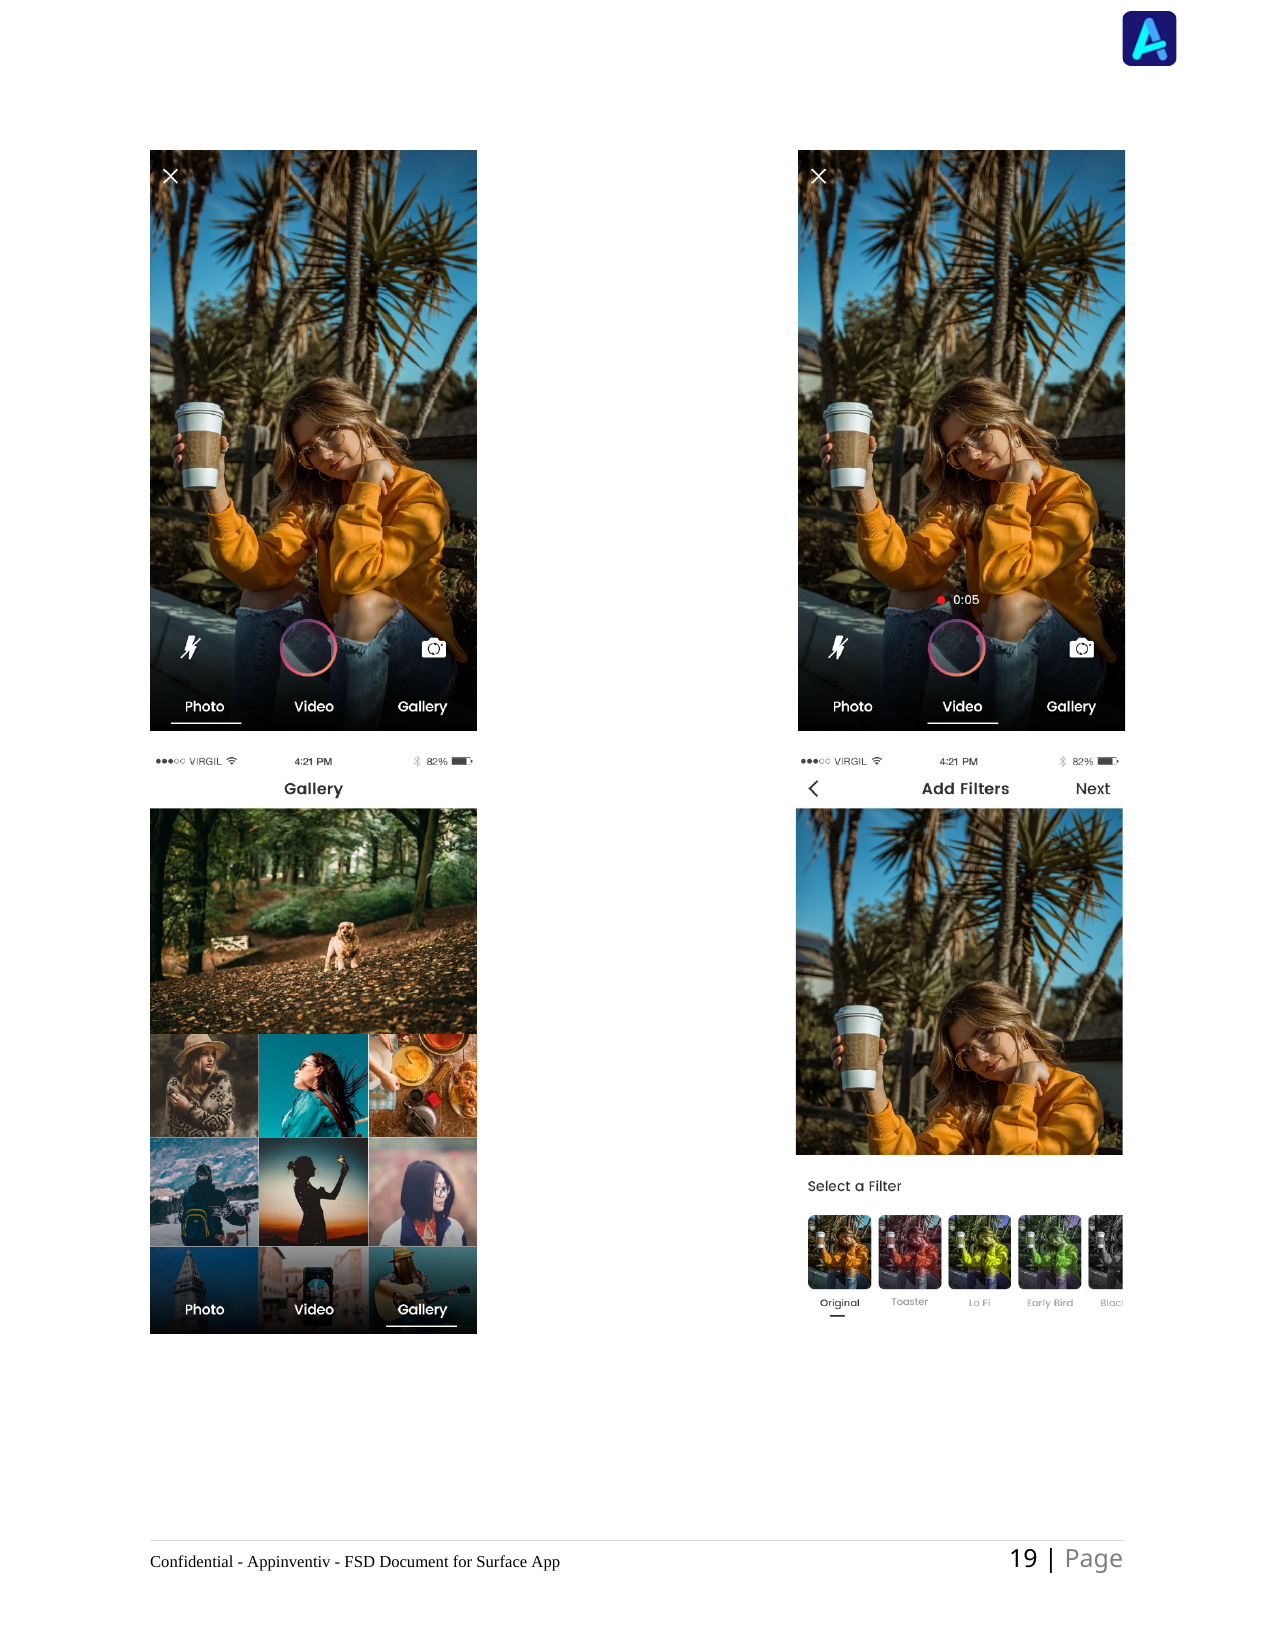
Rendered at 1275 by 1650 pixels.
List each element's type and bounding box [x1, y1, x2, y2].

picture [1122, 11, 1177, 66]
picture [150, 150, 477, 731]
picture [798, 150, 1125, 731]
picture [150, 752, 477, 1334]
picture [795, 752, 1123, 1334]
